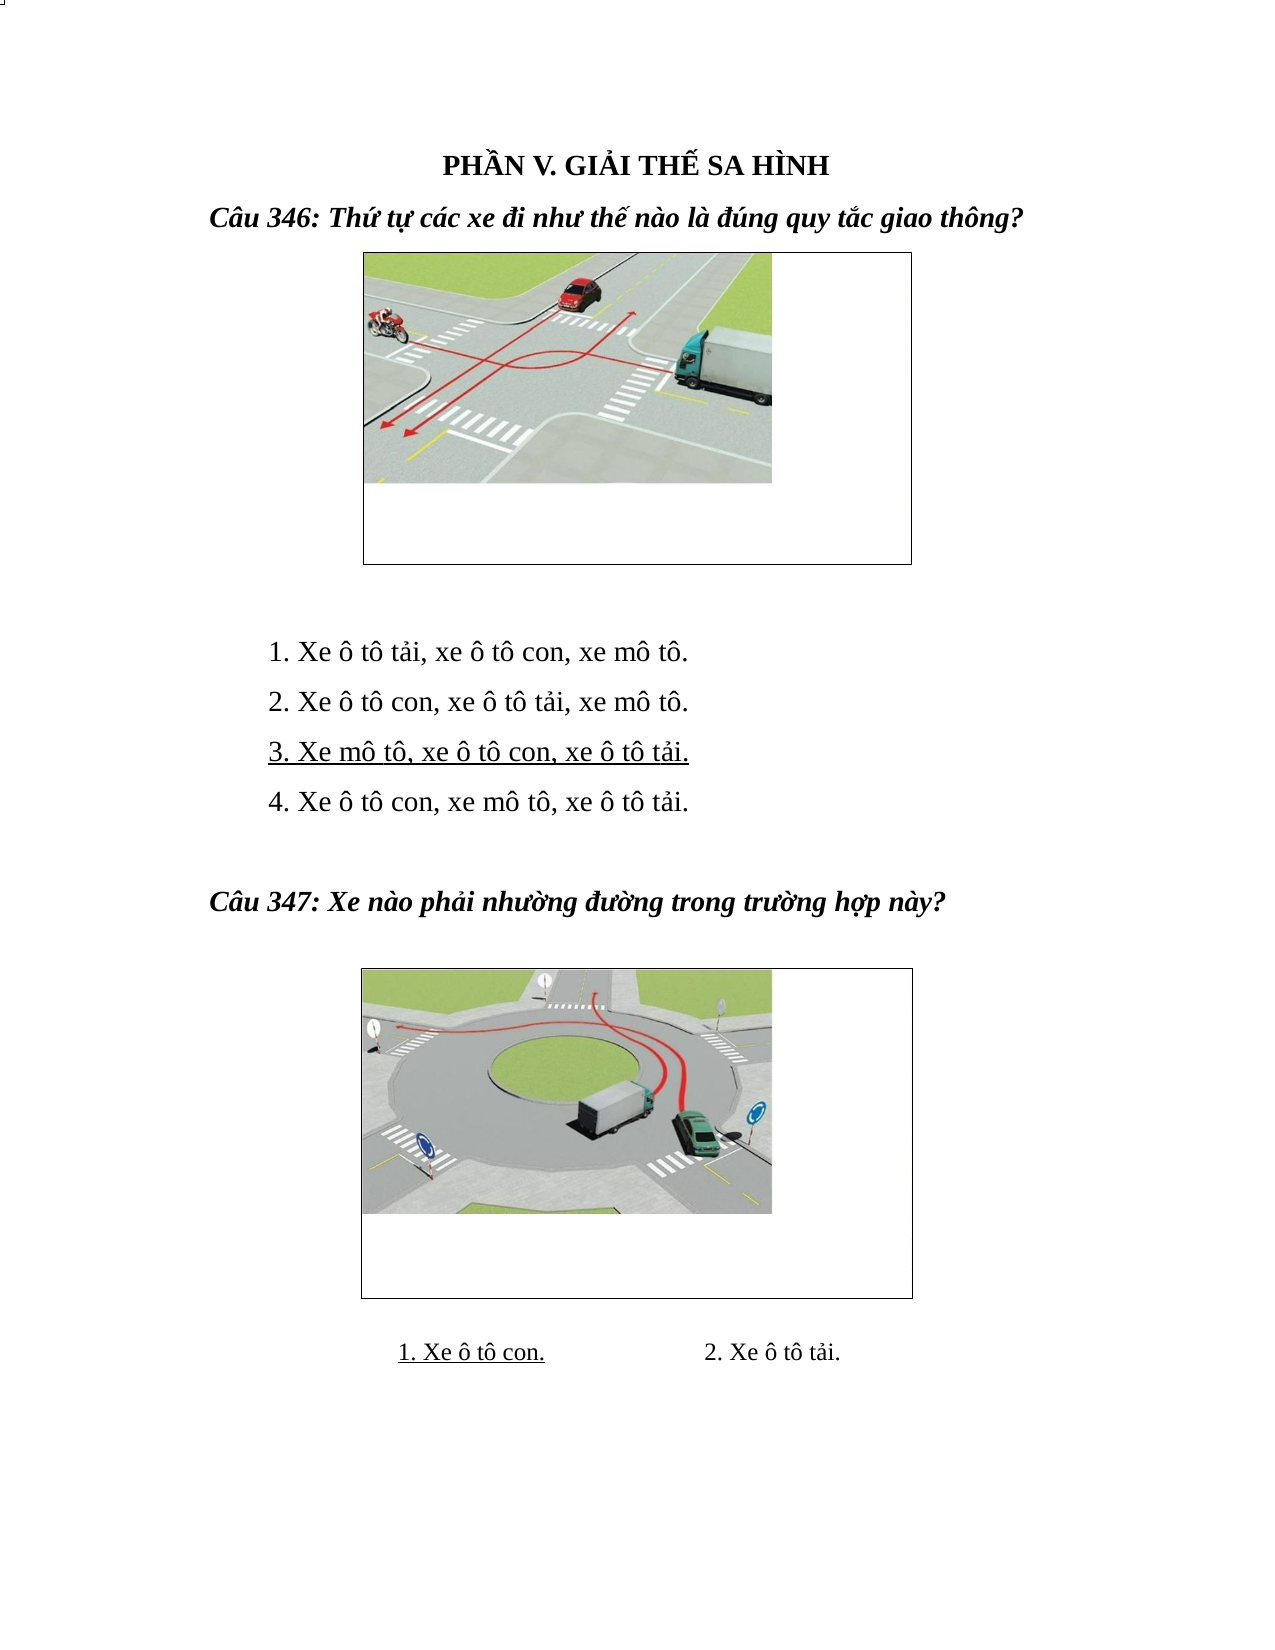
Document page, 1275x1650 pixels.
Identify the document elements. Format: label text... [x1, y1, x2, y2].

text PHẦN V. GIẢI THẾ SA HÌNH [442, 149, 1264, 182]
text 1. Xe ô tô con. 2. Xe ô tô tải. [398, 1337, 1264, 1366]
picture [364, 253, 911, 564]
text 4. Xe ô tô con, xe mô tô, xe ô tô tải. [268, 785, 1264, 818]
text 1. Xe ô tô tải, xe ô tô con, xe mô tô. [268, 635, 1264, 668]
text 3. Xe mô tô, xe ô tô con, xe ô tô tải. [268, 735, 1264, 768]
text Câu 347: Xe nào phải nhường đường trong trường hợp này? [209, 884, 1264, 918]
text 2. Xe ô tô con, xe ô tô tải, xe mô tô. [268, 685, 1264, 718]
picture [362, 969, 912, 1298]
text Câu 346: Thứ tự các xe đi như thế nào là đúng quy tắc giao thông? [209, 201, 1264, 234]
